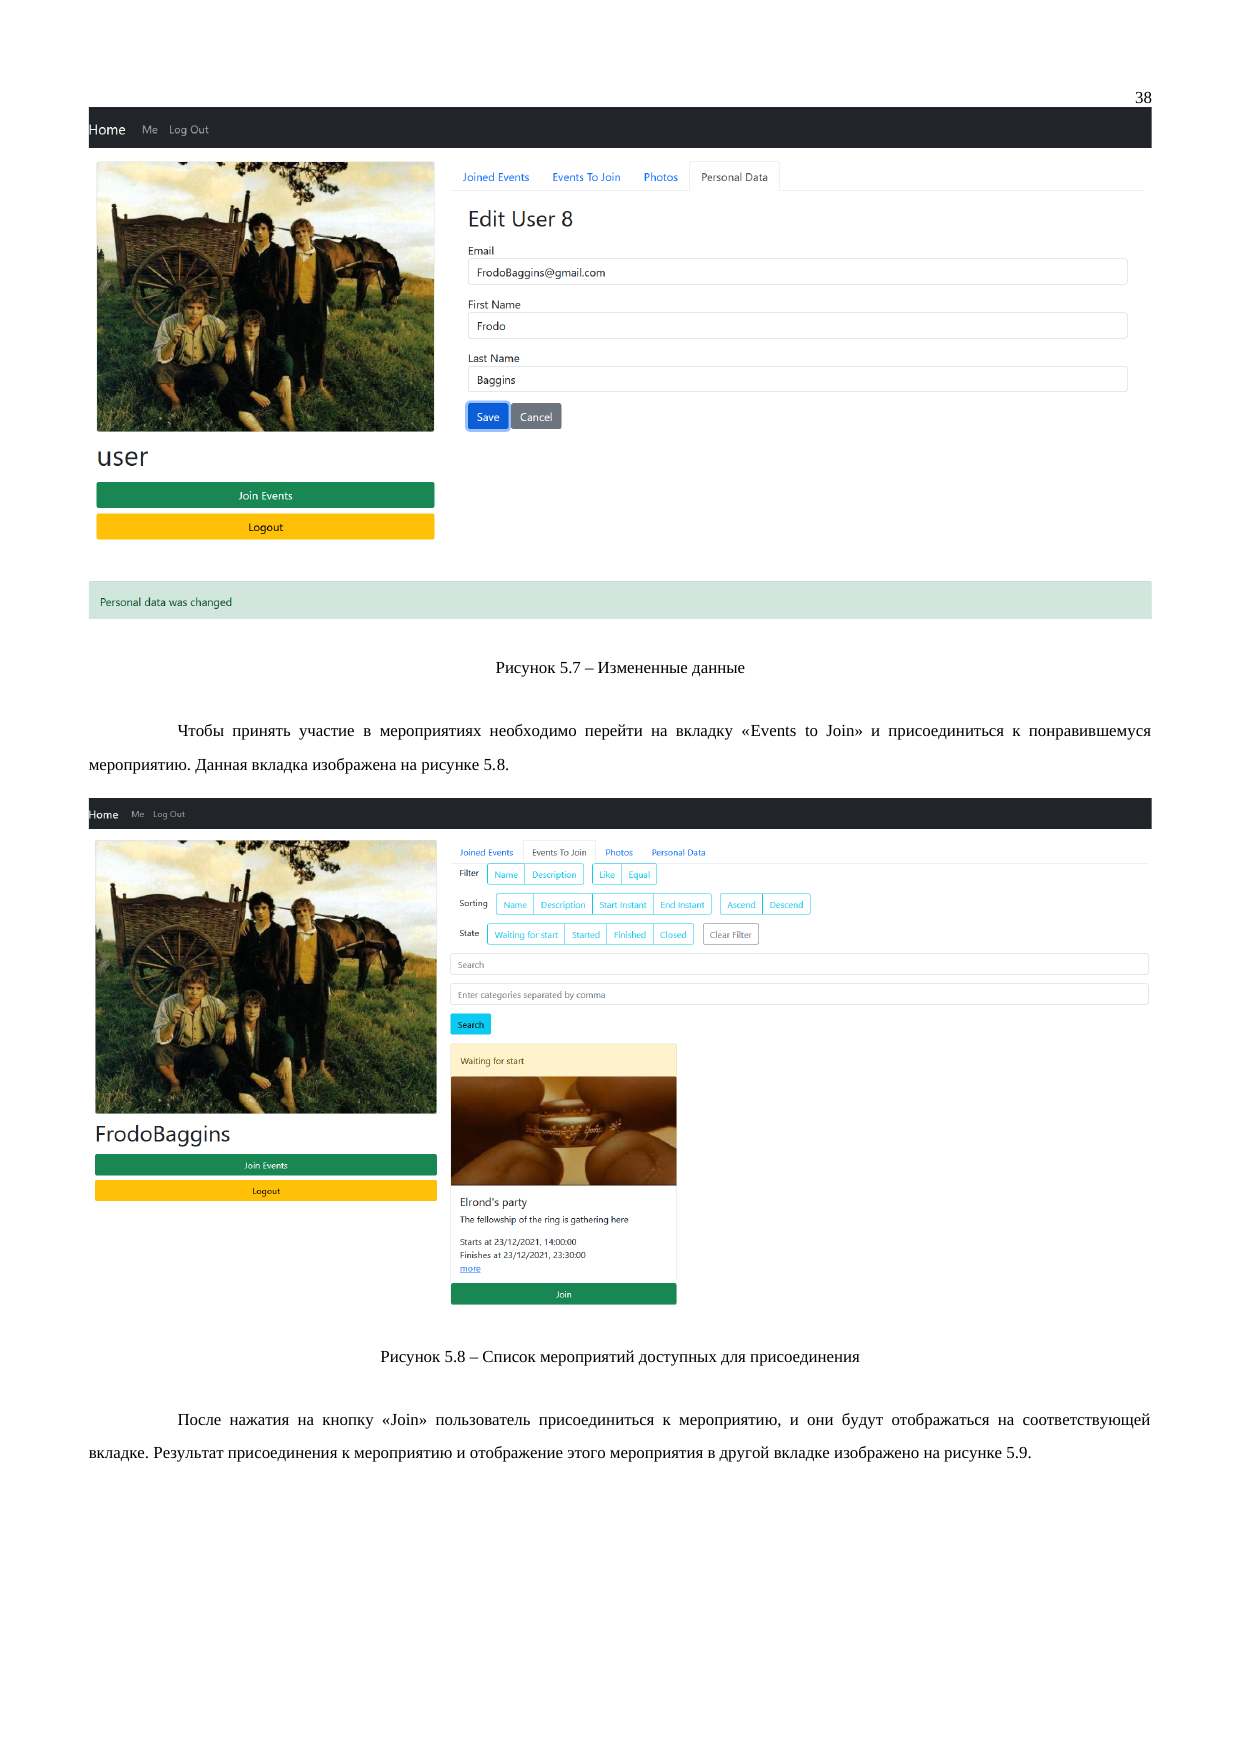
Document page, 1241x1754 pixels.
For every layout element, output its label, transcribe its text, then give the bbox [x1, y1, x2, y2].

text Рисунок 5.7 – Измененные данные [89, 644, 1152, 677]
text Рисунок 5.8 – Список мероприятий доступных для присоединения [89, 1333, 1152, 1366]
picture [88, 107, 1152, 619]
text Чтобы принять участие в мероприятиях необходимо перейти на вкладку «Events to Join» и присоединиться к понравившемуся мероприятию. Данная вкладка изображена на рисунке 5.8. [88, 707, 1152, 774]
picture [88, 798, 1152, 1308]
text После нажатия на кнопку «Join» пользователь присоединиться к мероприятию, и они будут отображаться на соответствующей вкладке. Результат присоединения к мероприятию и отображение этого мероприятия в другой вкладке изображено на рисунке 5.9. [88, 1395, 1152, 1462]
